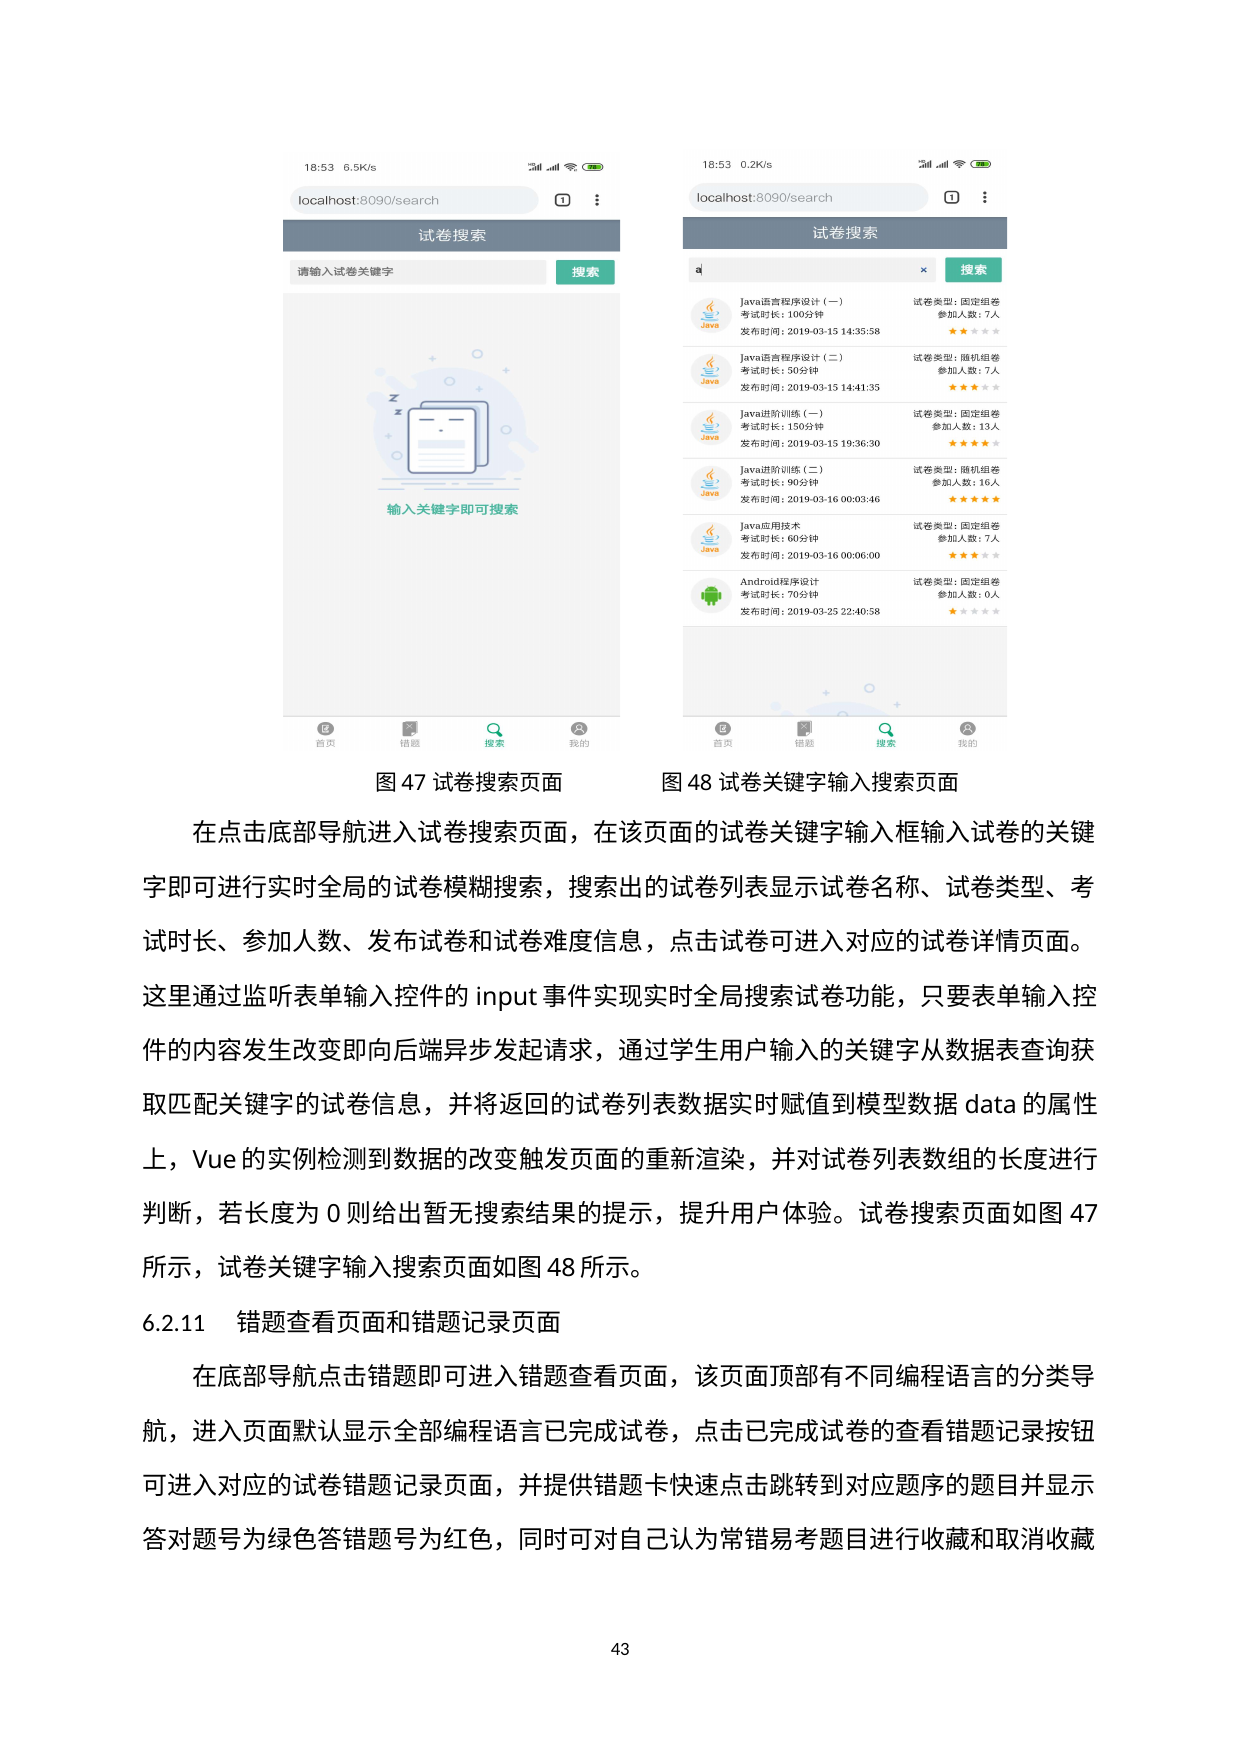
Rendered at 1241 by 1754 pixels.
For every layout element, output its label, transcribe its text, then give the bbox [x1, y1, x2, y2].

text 在点击底部导航进入试卷搜索页面，在该页面的试卷关键字输入框输入试卷的关键字即可进行实时全局的试卷模糊搜索，搜索出的试卷列表显示试卷名称、试卷类型、考试时长、参加人数、发布试卷和试卷难度信息，点击试卷可进入对应的试卷详情页面。这里通过监听表单输入控件的input事件实现实时全局搜索试卷功能，只要表单输入控件的内容发生改变即向后端异步发起请求，通过学生用户输入的关键字从数据表查询获取匹配关键字的试卷信息，并将返回的试卷列表数据实时赋值到模型数据data的属性上，Vue的实例检测到数据的改变触发页面的重新渲染，并对试卷列表数组的长度进行判断，若长度为0则给出暂无搜索结果的提示，提升用户体验。试卷搜索页面如图47所示，试卷关键字输入搜索页面如图48所示。 [142, 813, 1098, 1284]
picture [283, 152, 621, 751]
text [142, 1357, 1098, 1556]
text 错题查看页面和错题记录页面 [142, 1302, 1098, 1338]
text 图47 试卷搜索页面 图48 试卷关键字输入搜索页面 [142, 765, 1098, 797]
picture [682, 149, 1008, 751]
